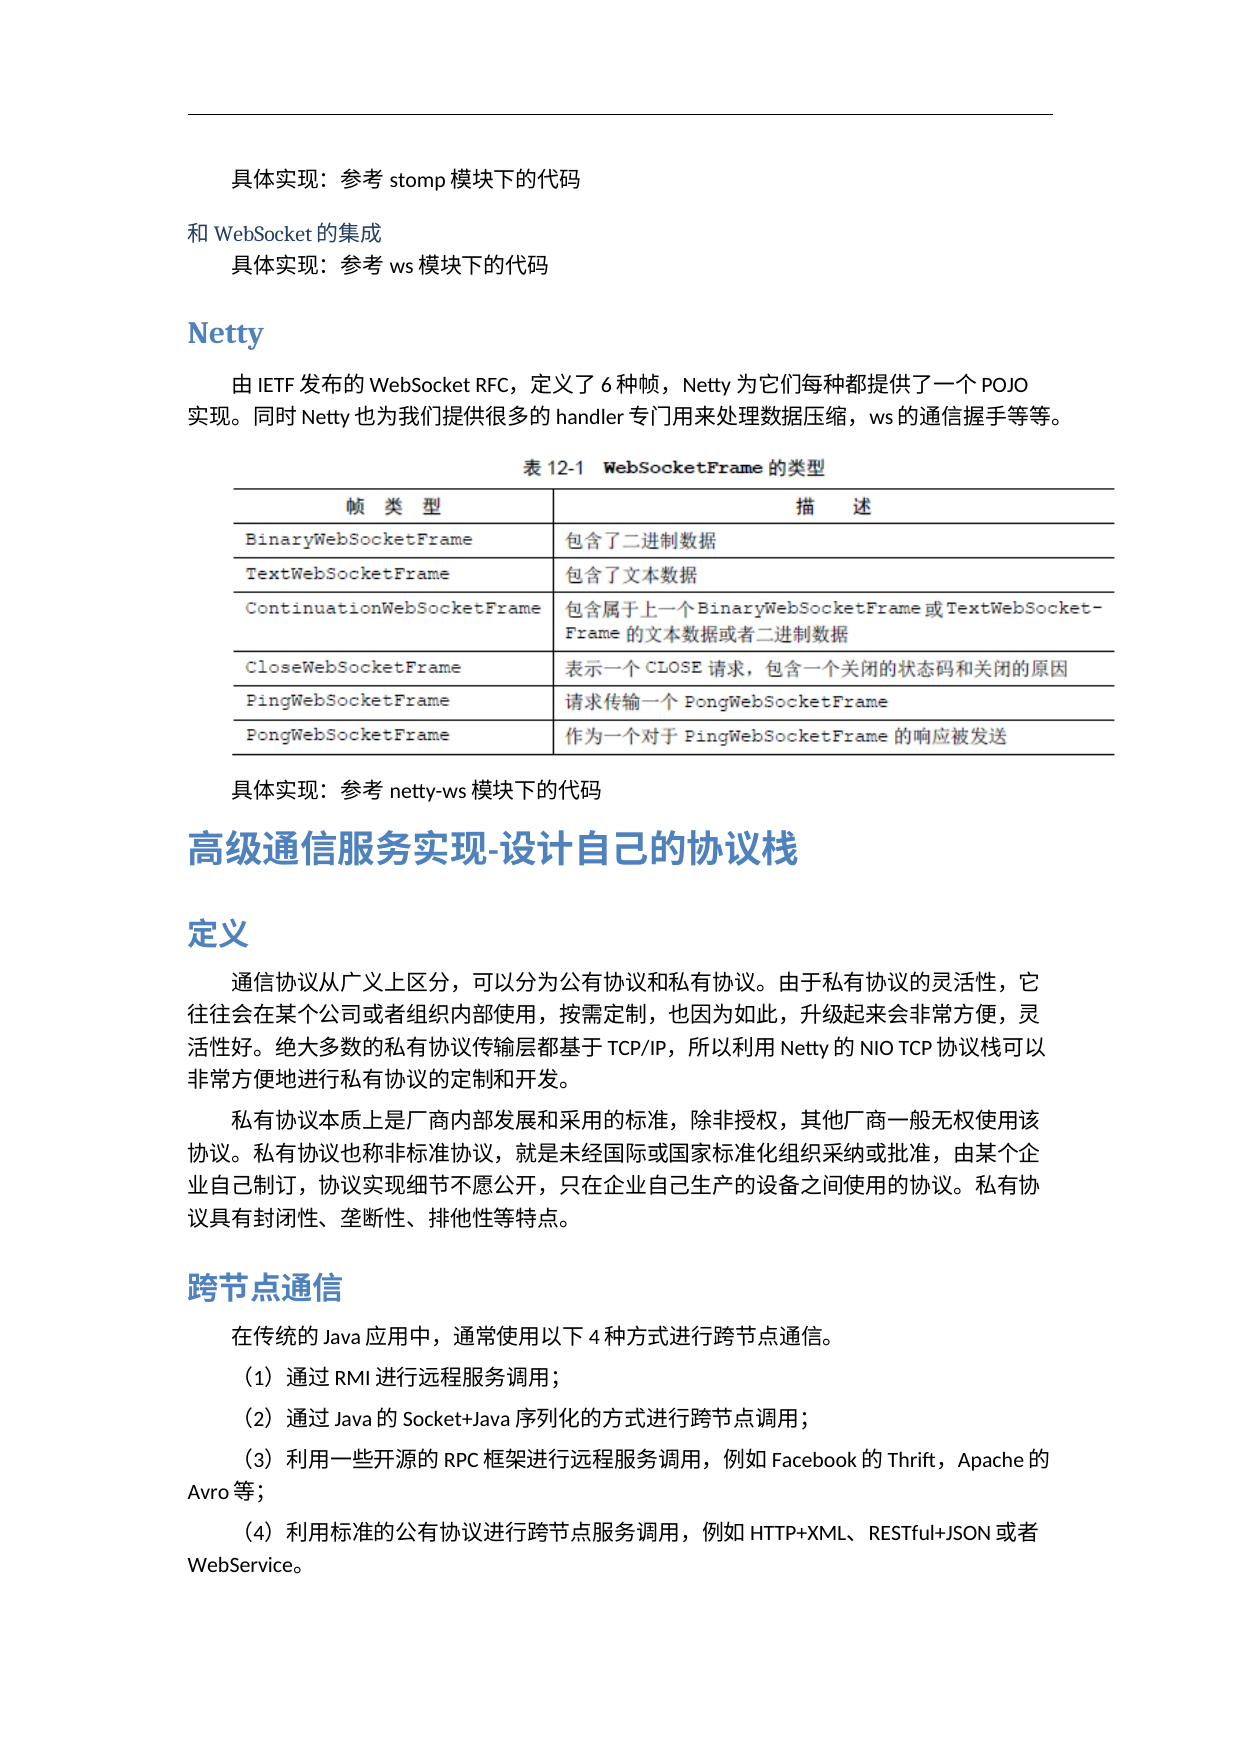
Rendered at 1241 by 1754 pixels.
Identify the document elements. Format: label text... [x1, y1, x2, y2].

picture [231, 443, 1131, 761]
text （4）利用标准的公有协议进行跨节点服务调用，例如HTTP+XML、RESTful+JSON或者WebService。 [187, 1514, 1053, 1579]
text 具体实现：参考 ws模块下的代码 [187, 248, 1053, 280]
subtitle 高级通信服务实现-设计自己的协议栈 [187, 814, 1053, 879]
text （2）通过Java的Socket+Java序列化的方式进行跨节点调用； [187, 1400, 1053, 1433]
text 具体实现：参考 netty-ws模块下的代码 [187, 773, 1053, 805]
subtitle 和WebSocket的集成 [187, 215, 1053, 248]
text 由IETF 发布的WebSocket RFC，定义了6 种帧，Netty 为它们每种都提供了一个POJO 实现。同时Netty也为我们提供很多的handler专门用来处理数据压缩，ws的通信握手等等。 [187, 366, 1053, 431]
subtitle Netty [187, 301, 1053, 366]
subtitle 定义 [187, 899, 1053, 964]
text 私有协议本质上是厂商内部发展和采用的标准，除非授权，其他厂商一般无权使用该协议。私有协议也称非标准协议，就是未经国际或国家标准化组织采纳或批准，由某个企业自己制订，协议实现细节不愿公开，只在企业自己生产的设备之间使用的协议。私有协议具有封闭性、垄断性、排他性等特点。 [187, 1103, 1053, 1233]
text 通信协议从广义上区分，可以分为公有协议和私有协议。由于私有协议的灵活性，它往往会在某个公司或者组织内部使用，按需定制，也因为如此，升级起来会非常方便，灵活性好。绝大多数的私有协议传输层都基于TCP/IP，所以利用Netty的NIO TCP协议栈可以非常方便地进行私有协议的定制和开发。 [187, 964, 1053, 1094]
text （3）利用一些开源的RPC框架进行远程服务调用，例如Facebook的Thrift，Apache的Avro等； [187, 1441, 1053, 1506]
subtitle 跨节点通信 [187, 1254, 1053, 1319]
text 在传统的Java应用中，通常使用以下4种方式进行跨节点通信。 [187, 1319, 1053, 1351]
text 具体实现：参考 stomp模块下的代码 [187, 162, 1053, 194]
text （1）通过RMI进行远程服务调用； [187, 1359, 1053, 1392]
